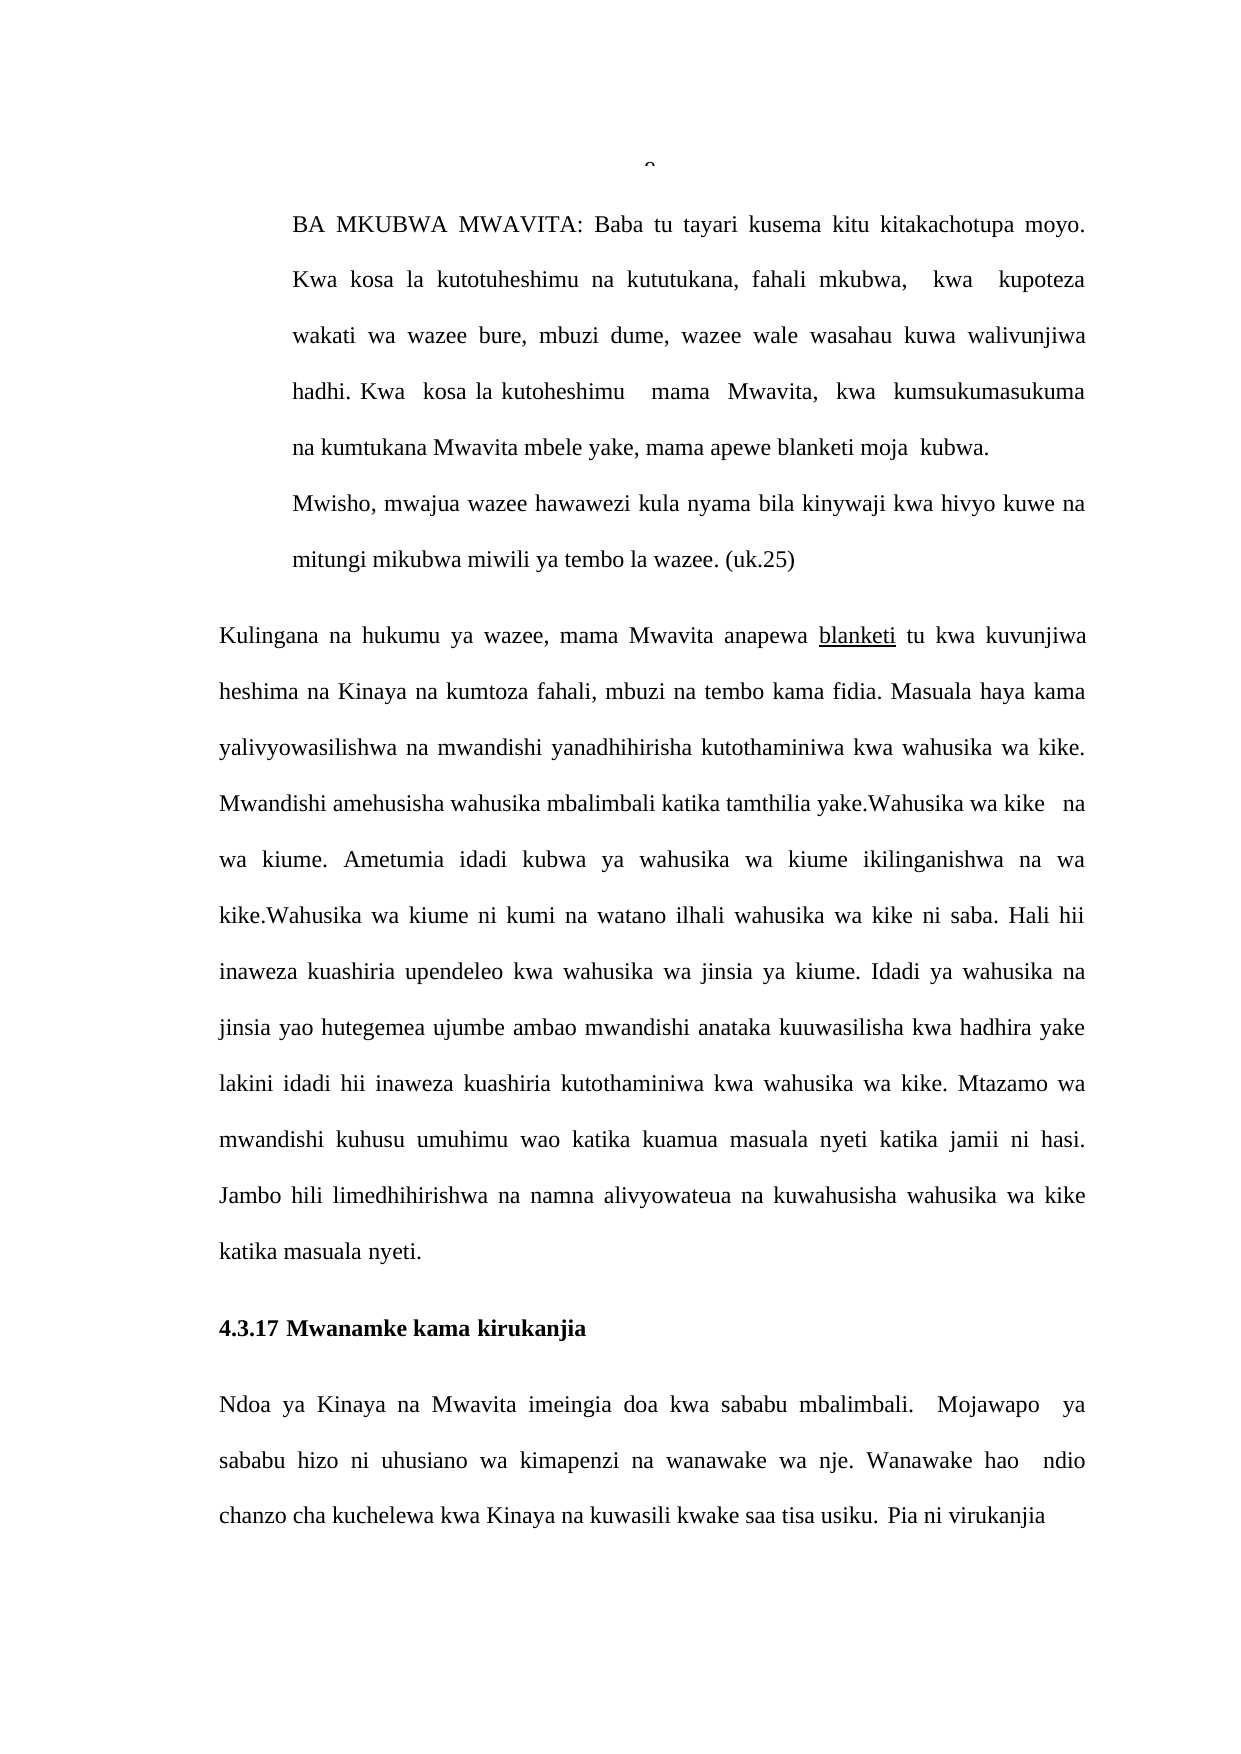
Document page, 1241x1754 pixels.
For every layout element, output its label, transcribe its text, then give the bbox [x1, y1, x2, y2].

text Mwisho, mwajua wazee hawawezi kula nyama bila kinywaji kwa hivyo kuwe na mitungi mikubwa miwili ya tembo la wazee. (uk.25) [292, 489, 1087, 573]
subtitle Mwanamke kama kirukanjia [219, 1314, 1134, 1342]
text Kulingana na hukumu ya wazee, mama Mwavita anapewa blanketi tu kwa kuvunjiwa heshima na Kinaya na kumtoza fahali, mbuzi na tembo kama fidia. Masuala haya kama yalivyowasilishwa na mwandishi yanadhihirisha kutothaminiwa kwa wahusika wa kike. Mwandishi amehusisha wahusika mbalimbali katika tamthilia yake.Wahusika wa kike na wa kiume. Ametumia idadi kubwa ya wahusika wa kiume ikilinganishwa na wa kike.Wahusika wa kiume ni kumi na watano ilhali wahusika wa kike ni saba. Hali hii inaweza kuashiria upendeleo kwa wahusika wa jinsia ya kiume. Idadi ya wahusika na jinsia yao hutegemea ujumbe ambao mwandishi anataka kuuwasilisha kwa hadhira yake lakini idadi hii inaweza kuashiria kutothaminiwa kwa wahusika wa kike. Mtazamo wa mwandishi kuhusu umuhimu wao katika kuamua masuala nyeti katika jamii ni hasi. Jambo hili limedhihirishwa na namna alivyowateua na kuwahusisha wahusika wa kike katika masuala nyeti. [219, 621, 1087, 1264]
text BA MKUBWA MWAVITA: Baba tu tayari kusema kitu kitakachotupa moyo. Kwa kosa la kutotuheshimu na kututukana, fahali mkubwa, kwa kupoteza wakati wa wazee bure, mbuzi dume, wazee wale wasahau kuwa walivunjiwa hadhi. Kwa kosa la kutoheshimu mama Mwavita, kwa kumsukumasukuma na kumtukana Mwavita mbele yake, mama apewe blanketi moja kubwa. [292, 209, 1087, 461]
text Ndoa ya Kinaya na Mwavita imeingia doa kwa sababu mbalimbali. Mojawapo ya sababu hizo ni uhusiano wa kimapenzi na wanawake wa nje. Wanawake hao ndio chanzo cha kuchelewa kwa Kinaya na kuwasili kwake saa tisa usiku. Pia ni virukanjia [219, 1390, 1087, 1529]
